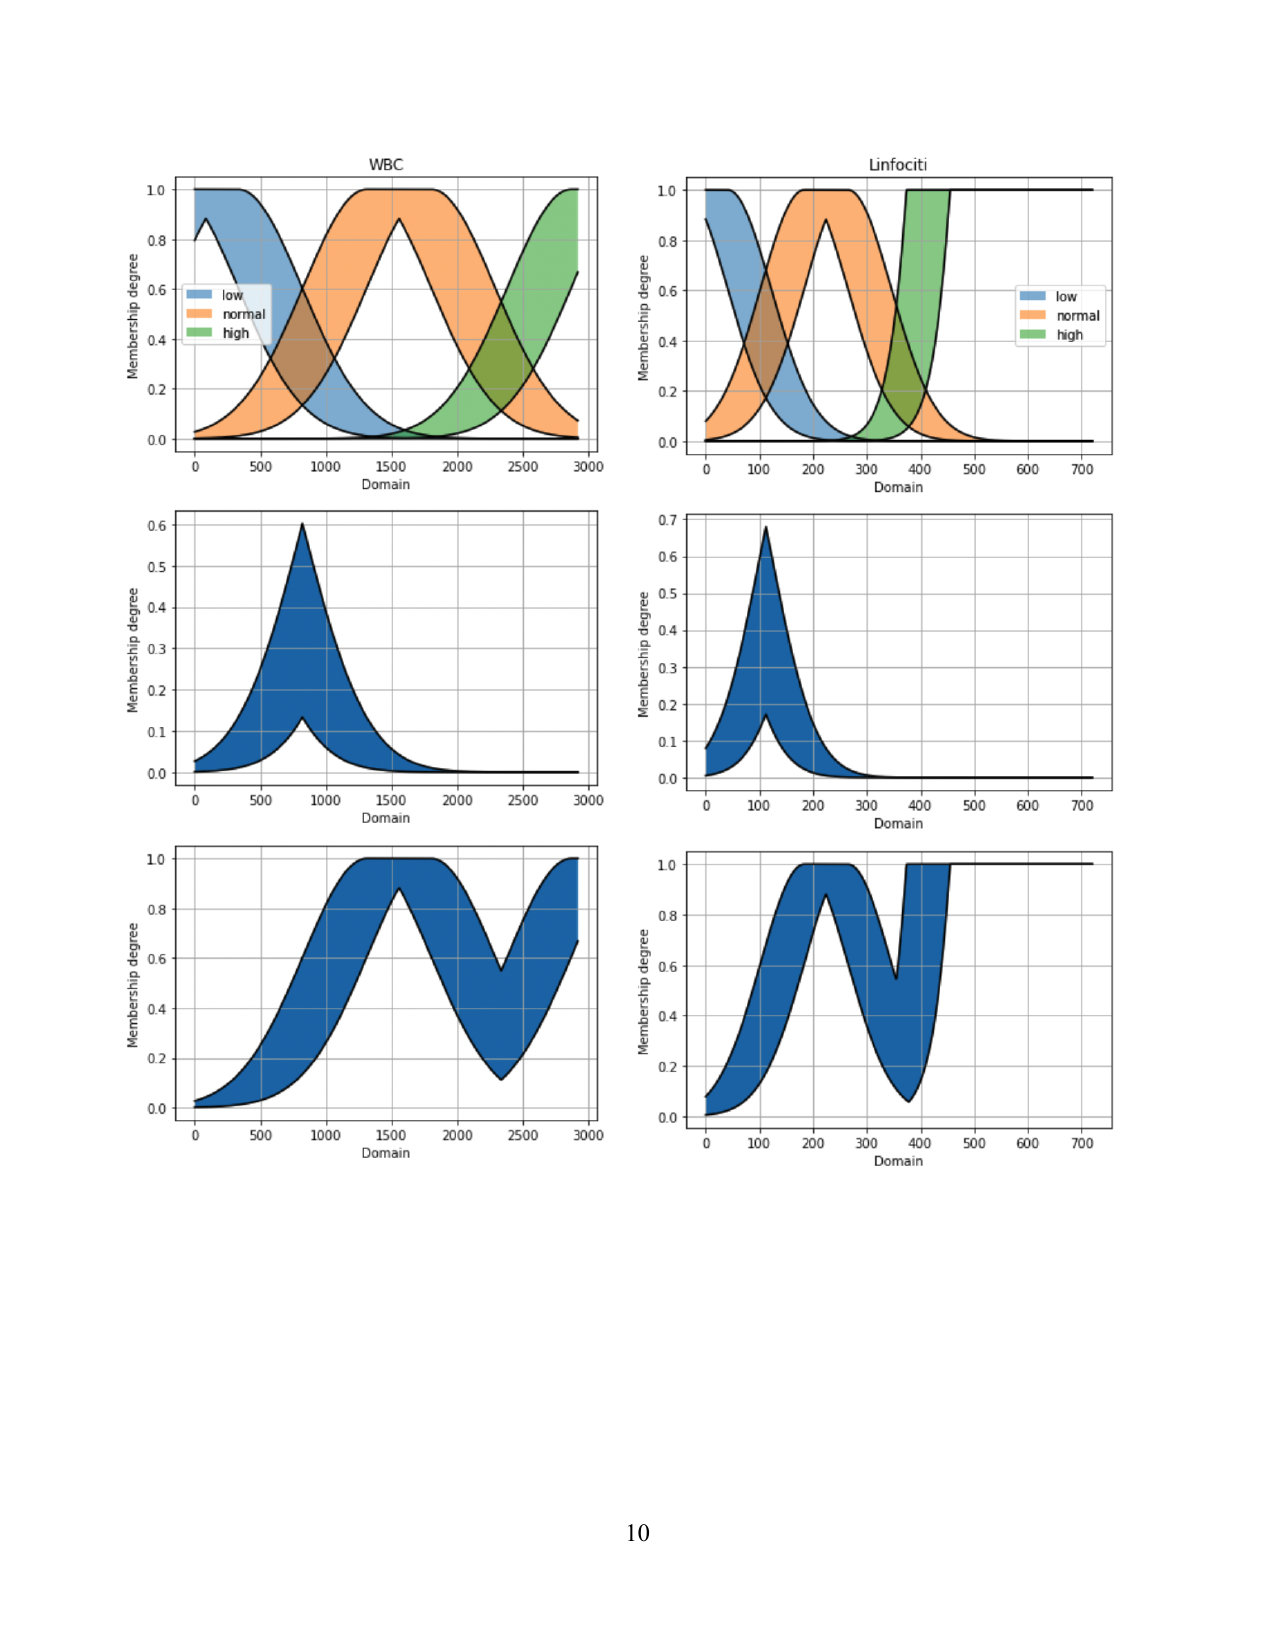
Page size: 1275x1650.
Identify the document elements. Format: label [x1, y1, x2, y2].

picture [112, 150, 1132, 1166]
